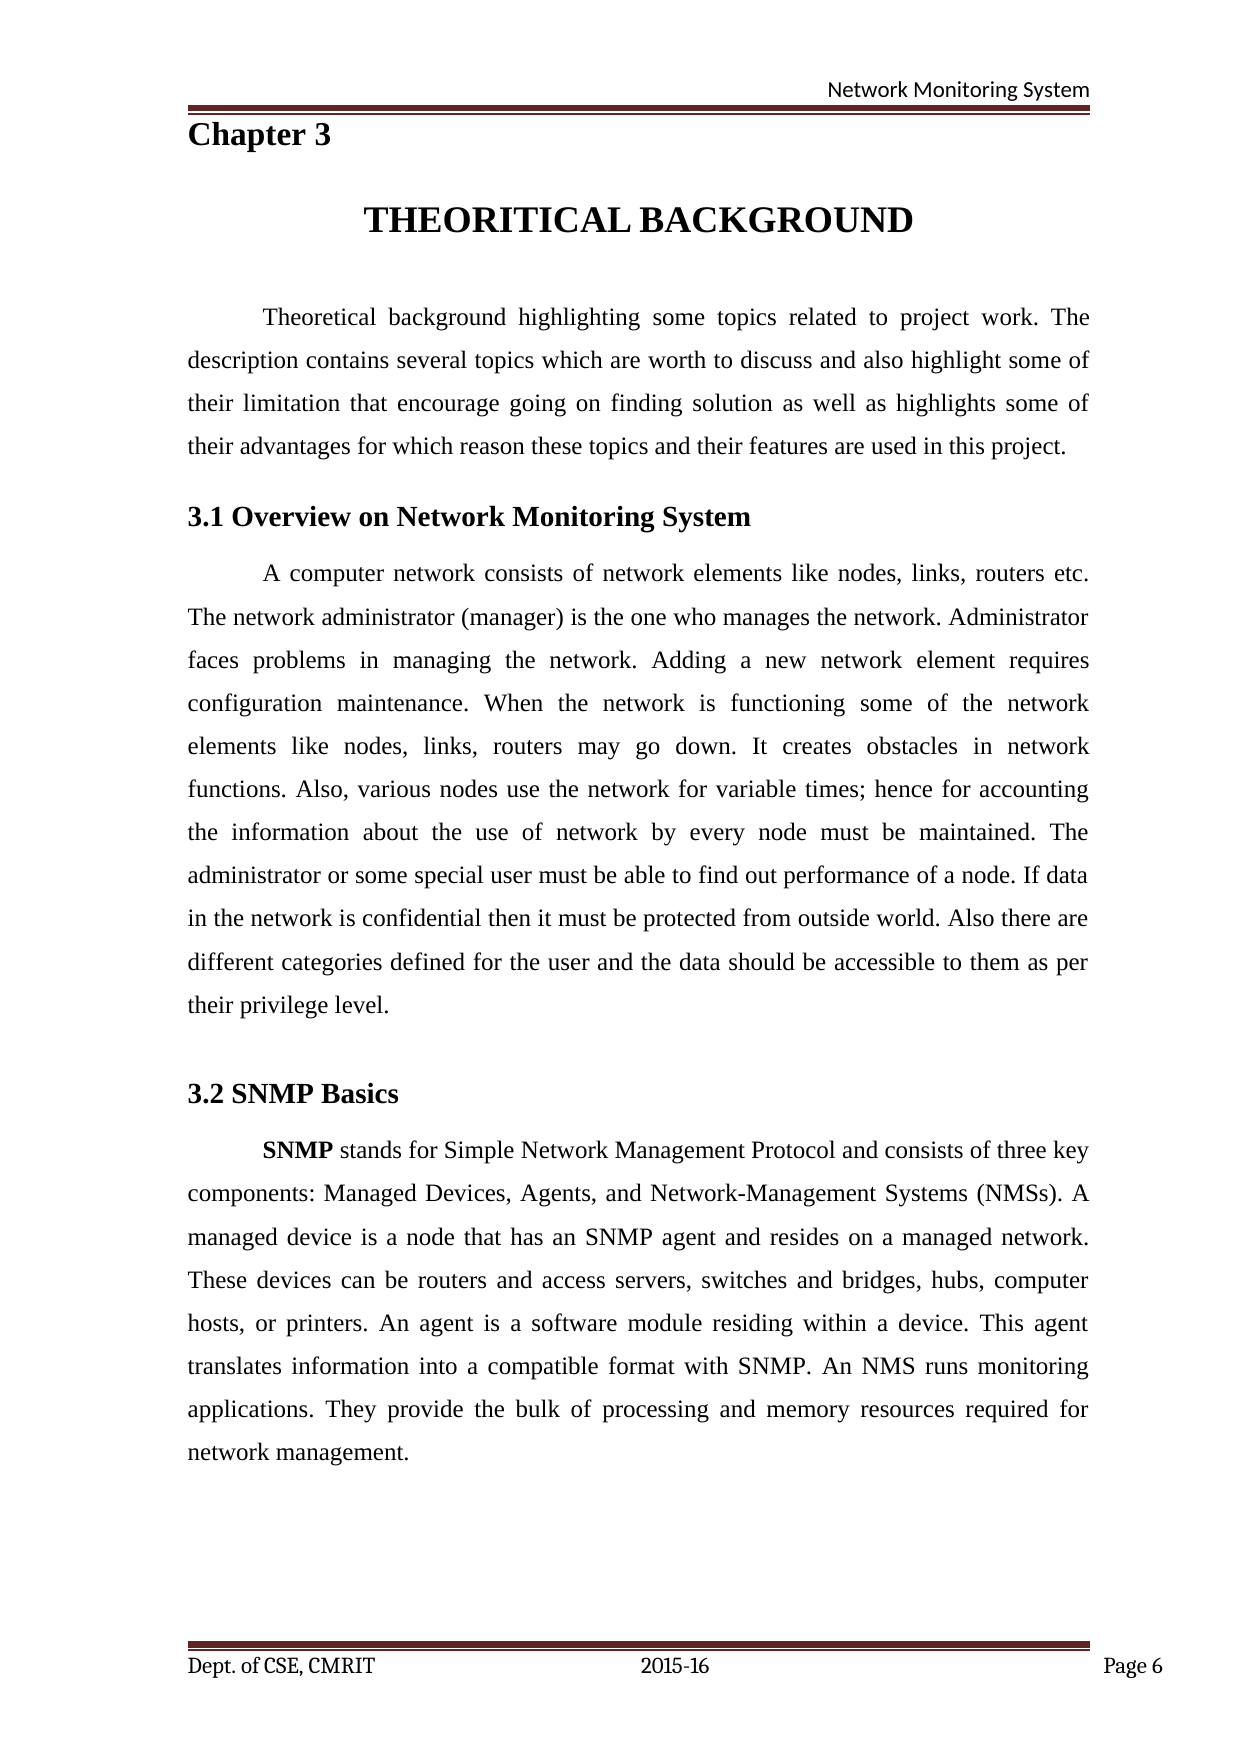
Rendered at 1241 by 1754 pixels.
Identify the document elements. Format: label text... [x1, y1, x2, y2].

text A computer network consists of network elements like nodes, links, routers etc. The network administrator (manager) is the one who manages the network. Administrator faces problems in managing the network. Adding a new network element requires configuration maintenance. When the network is functioning some of the network elements like nodes, links, routers may go down. It creates obstacles in network functions. Also, various nodes use the network for variable times; hence for accounting the information about the use of network by every node must be maintained. The administrator or some special user must be able to find out performance of a node. If data in the network is confidential then it must be protected from outside world. Also there are different categories defined for the user and the data should be accessible to them as per their privilege level. [187, 558, 1090, 1018]
text Chapter 3 [187, 114, 1087, 153]
text 3.2 SNMP Basics [187, 1076, 1087, 1109]
subtitle THEORITICAL BACKGROUND [187, 197, 1090, 240]
text 3.1 Overview on Network Monitoring System [187, 499, 1087, 533]
text SNMP stands for Simple Network Management Protocol and consists of three key components: Managed Devices, Agents, and Network-Management Systems (NMSs). A managed device is a node that has an SNMP agent and resides on a managed network. These devices can be routers and access servers, switches and bridges, hubs, computer hosts, or printers. An agent is a software module residing within a device. This agent translates information into a compatible format with SNMP. An NMS runs monitoring applications. They provide the bulk of processing and memory resources required for network management. [187, 1135, 1090, 1466]
text Theoretical background highlighting some topics related to project work. The description contains several topics which are worth to discuss and also highlight some of their limitation that encourage going on finding solution as well as highlights some of their advantages for which reason these topics and their features are used in this project. [187, 302, 1090, 460]
